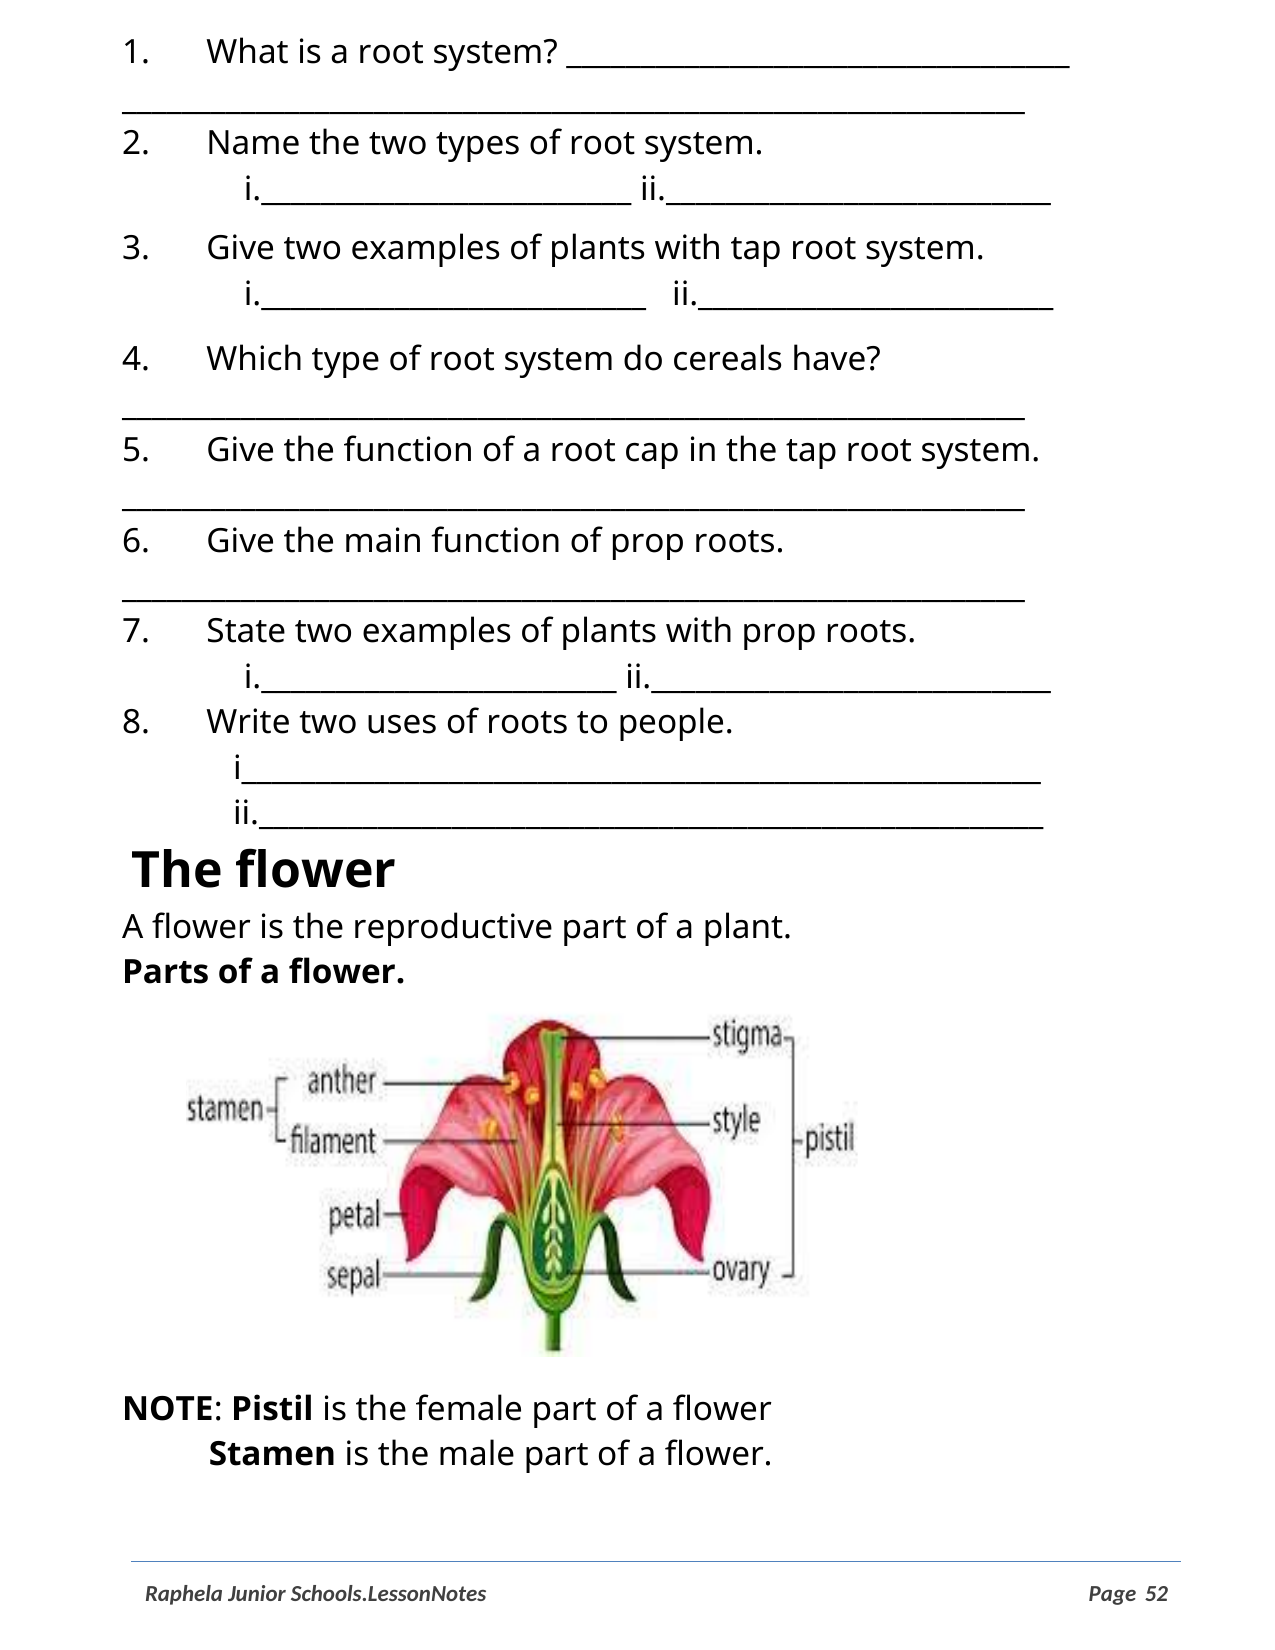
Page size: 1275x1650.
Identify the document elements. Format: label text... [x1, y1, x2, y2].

text Parts of a flower. [122, 948, 1181, 993]
list What is a root system? __________________________________ [122, 28, 1181, 73]
text i.__________________________ ii.________________________ [244, 269, 1181, 315]
text The flower [131, 834, 1181, 902]
list _____________________________________________________________ [122, 471, 1181, 516]
list _____________________________________________________________ [122, 380, 1181, 426]
list State two examples of plants with prop roots. [122, 607, 1181, 653]
text i______________________________________________________ [233, 743, 1181, 789]
list Give two examples of plants with tap root system. [122, 224, 1181, 269]
picture [186, 1000, 858, 1357]
text i.________________________ ii.___________________________ [244, 653, 1181, 698]
list _____________________________________________________________ [122, 562, 1181, 607]
text Stamen is the male part of a flower. [122, 1430, 1181, 1475]
list Write two uses of roots to people. [122, 698, 1181, 743]
text i._________________________ ii.__________________________ [244, 164, 1181, 210]
text A flower is the reproductive part of a plant. [122, 902, 1181, 948]
list Name the two types of root system. [122, 119, 1181, 164]
text ii._____________________________________________________ [233, 789, 1181, 834]
list Which type of root system do cereals have? [122, 335, 1181, 380]
list Give the function of a root cap in the tap root system. [122, 426, 1181, 471]
list _____________________________________________________________ [122, 73, 1181, 119]
list Give the main function of prop roots. [122, 516, 1181, 562]
text NOTE: Pistil is the female part of a flower [122, 1384, 1181, 1430]
